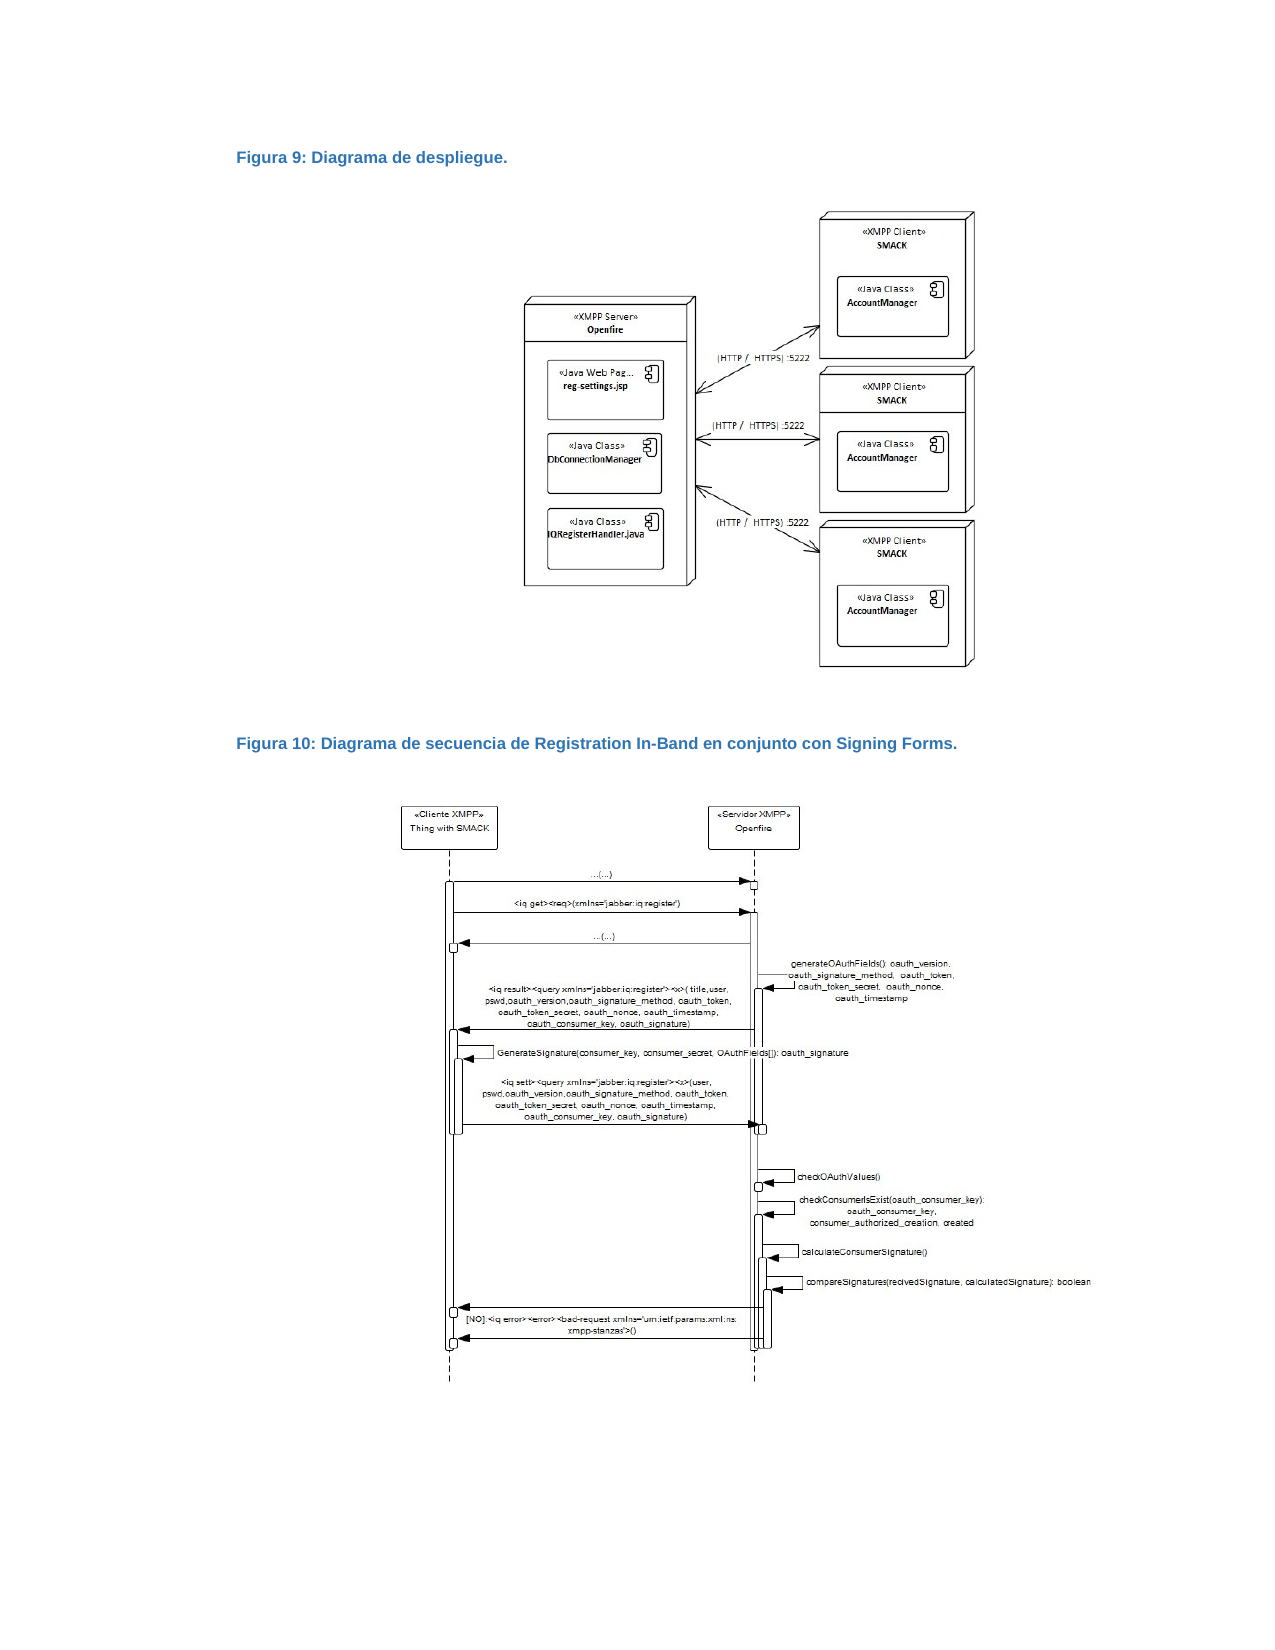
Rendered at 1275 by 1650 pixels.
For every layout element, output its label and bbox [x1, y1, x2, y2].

picture [388, 776, 1097, 1425]
picture [489, 190, 996, 708]
